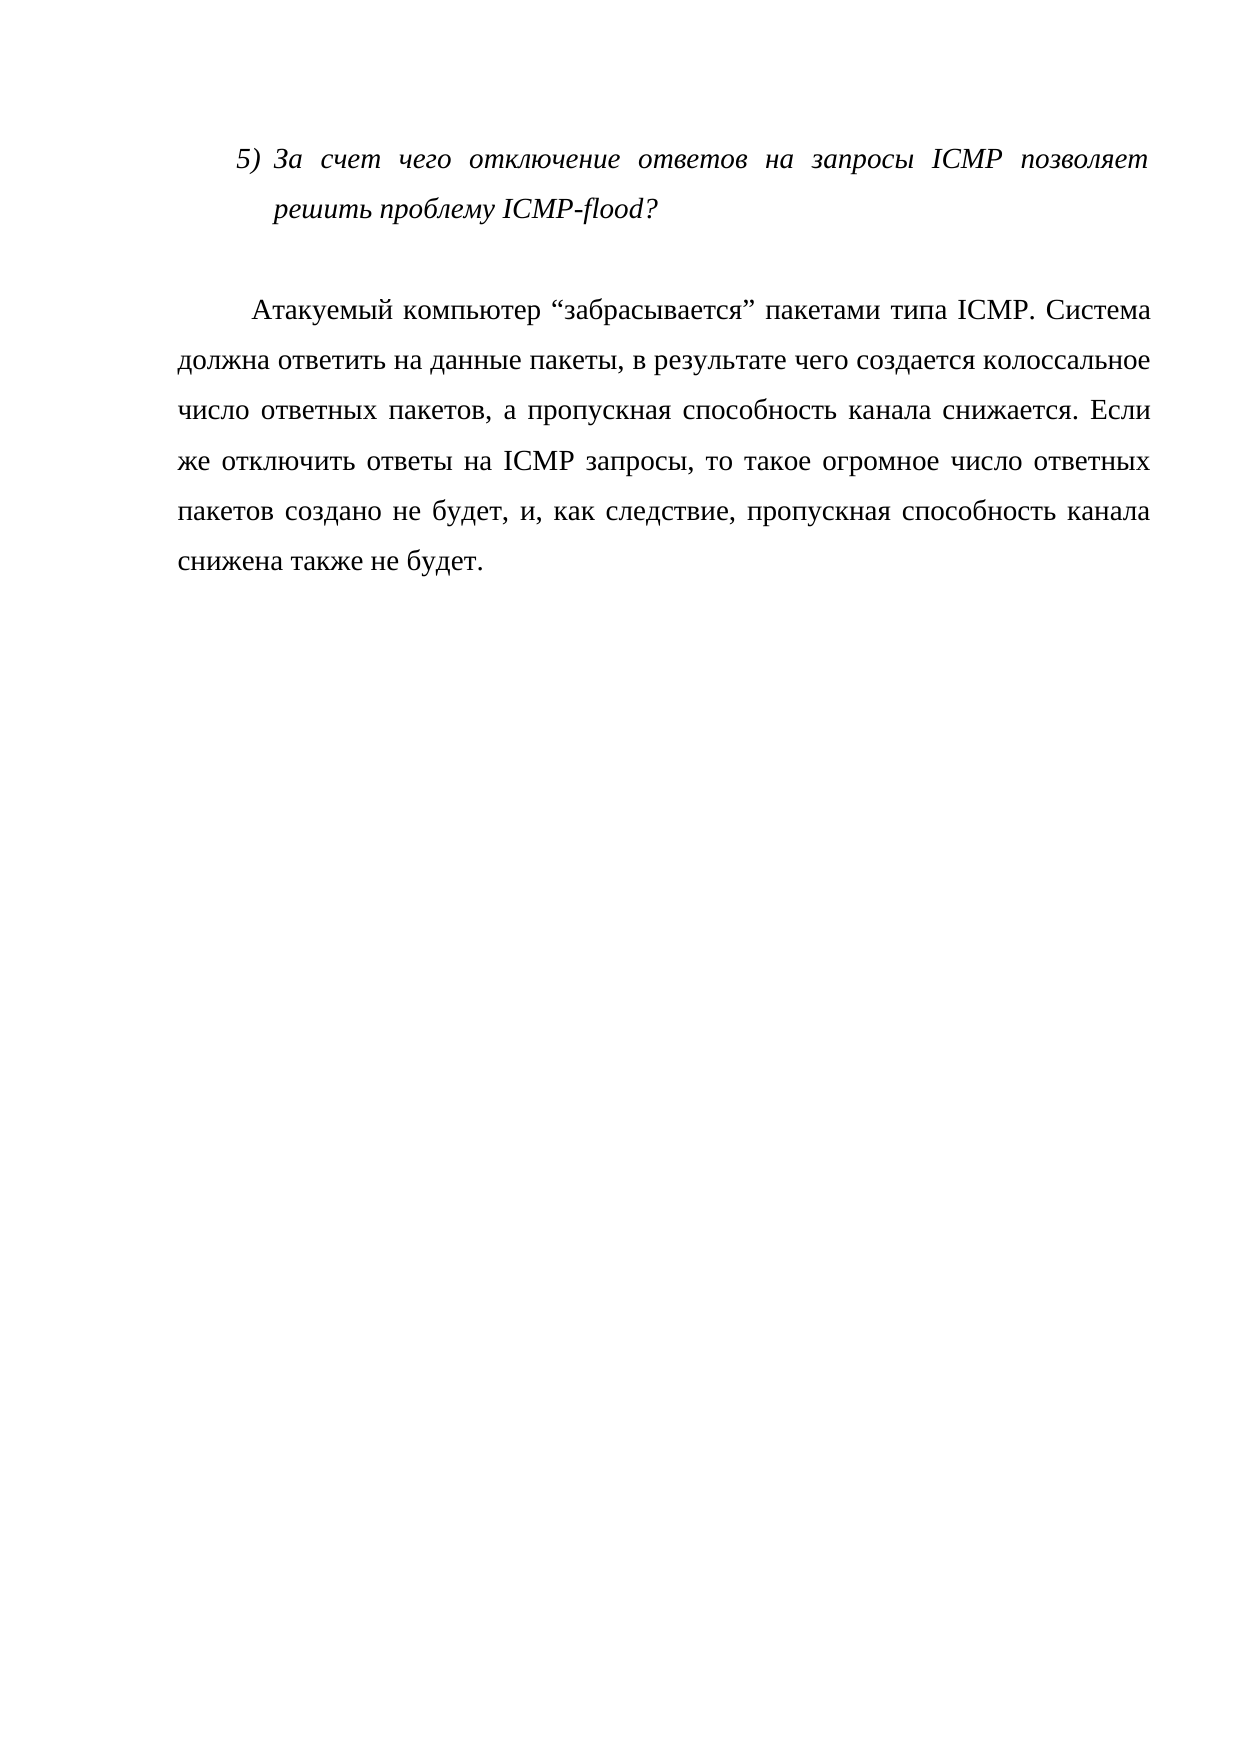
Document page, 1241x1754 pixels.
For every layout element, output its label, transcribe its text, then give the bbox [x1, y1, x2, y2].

text Атакуемый компьютер “забрасывается” пакетами типа ICMP. Система должна ответить на данные пакеты, в результате чего создается колоссальное число ответных пакетов, а пропускная способность канала снижается. Если же отключить ответы на ICMP запросы, то такое огромное число ответных пакетов создано не будет, и, как следствие, пропускная способность канала снижена также не будет. [177, 292, 1152, 577]
list За счет чего отключение ответов на запросы ICMP позволяет решить проблему ICMP-flood? [236, 141, 1152, 225]
